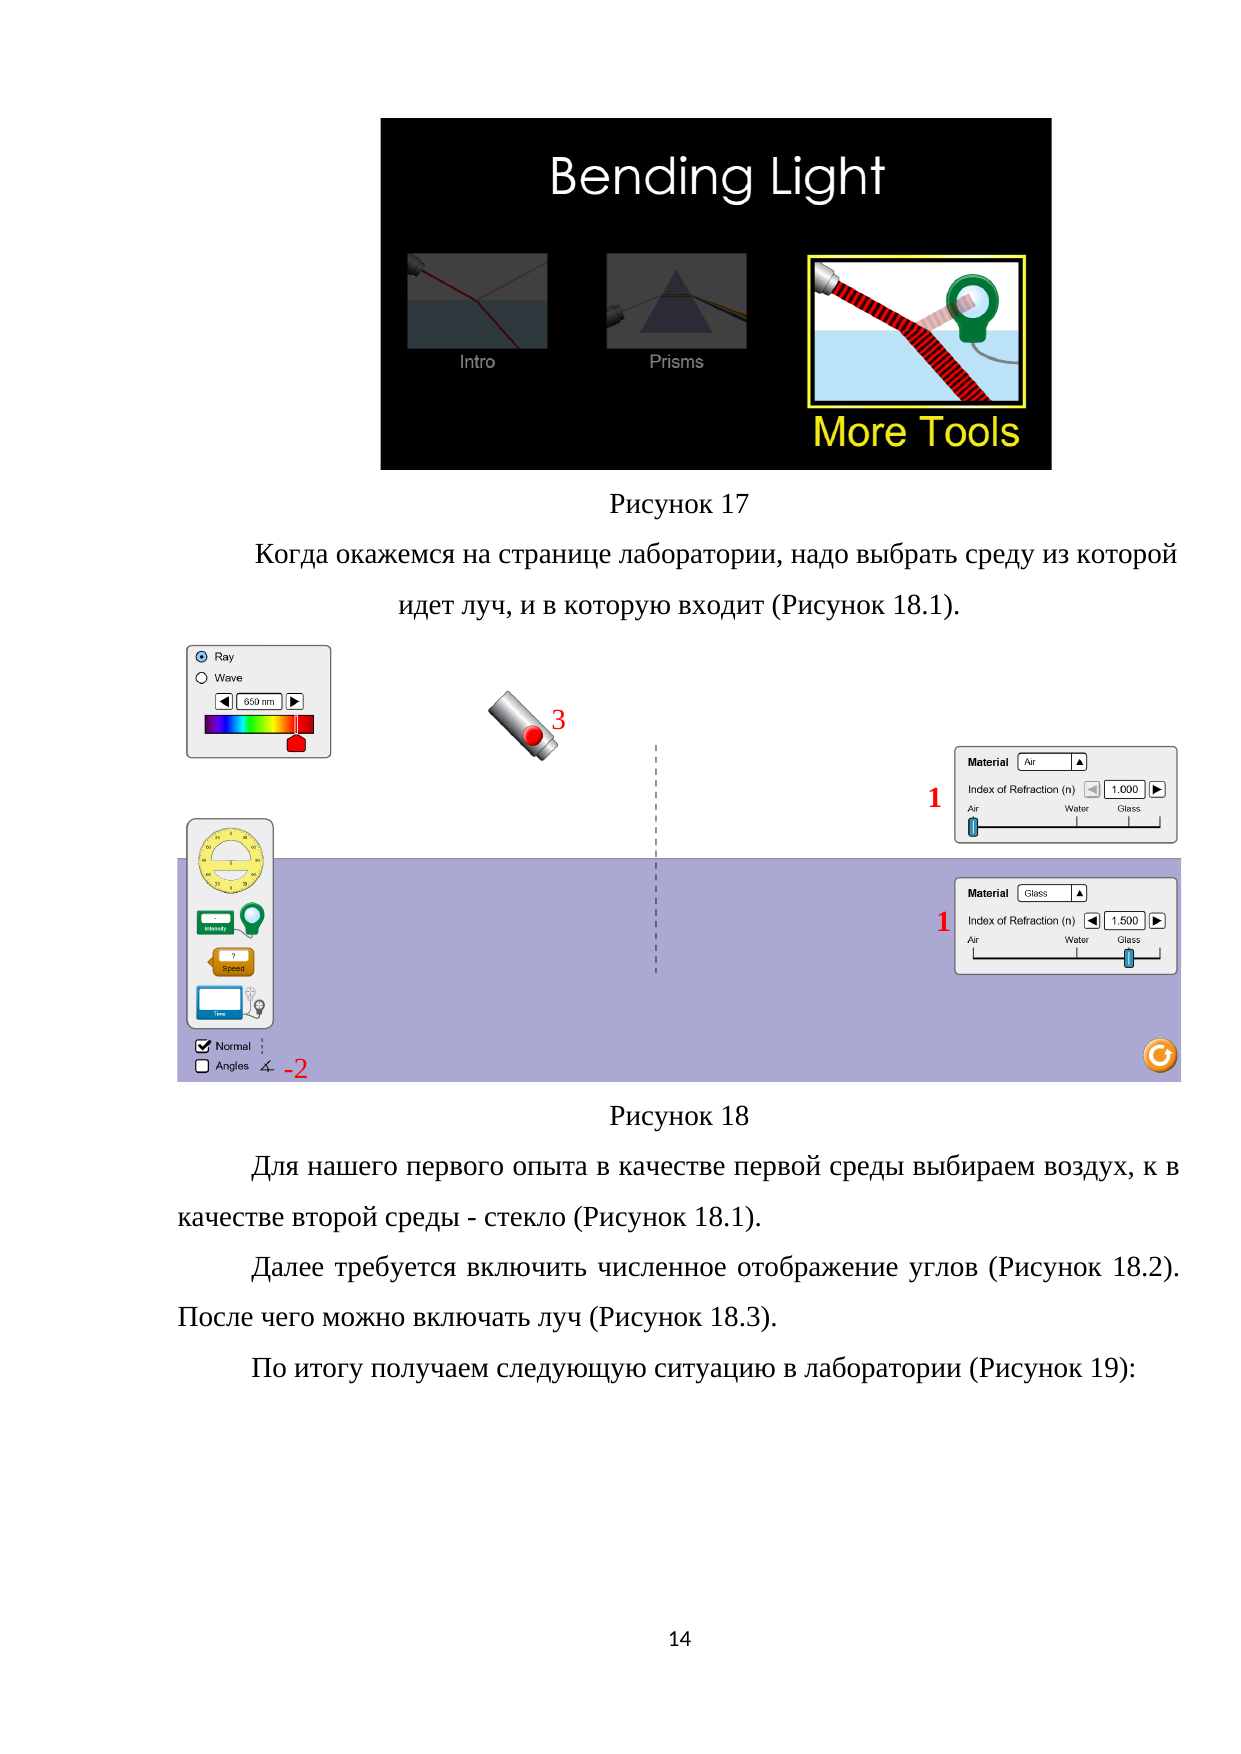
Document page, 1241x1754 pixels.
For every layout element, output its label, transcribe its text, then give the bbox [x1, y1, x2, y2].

picture [177, 634, 1182, 1082]
text Для нашего первого опыта в качестве первой среды выбираем воздух, к в качестве второй среды - стекло (Рисунок 18.1). [177, 1148, 1181, 1232]
text Когда окажемся на странице лаборатории, надо выбрать среду из которой идет луч, и в которую входит (Рисунок 18.1). Рисунок 18 [177, 1082, 1181, 1132]
text Далее требуется включить численное отображение углов (Рисунок 18.2). После чего можно включать луч (Рисунок 18.3). [177, 1249, 1181, 1333]
text По итогу получаем следующую ситуацию в лаборатории (Рисунок 19): [177, 1350, 1181, 1383]
picture [380, 118, 1052, 470]
text Когда окажемся на странице лаборатории, надо выбрать среду из которой идет луч, и в которую входит (Рисунок 18.1). Рисунок 18 [177, 536, 1181, 634]
